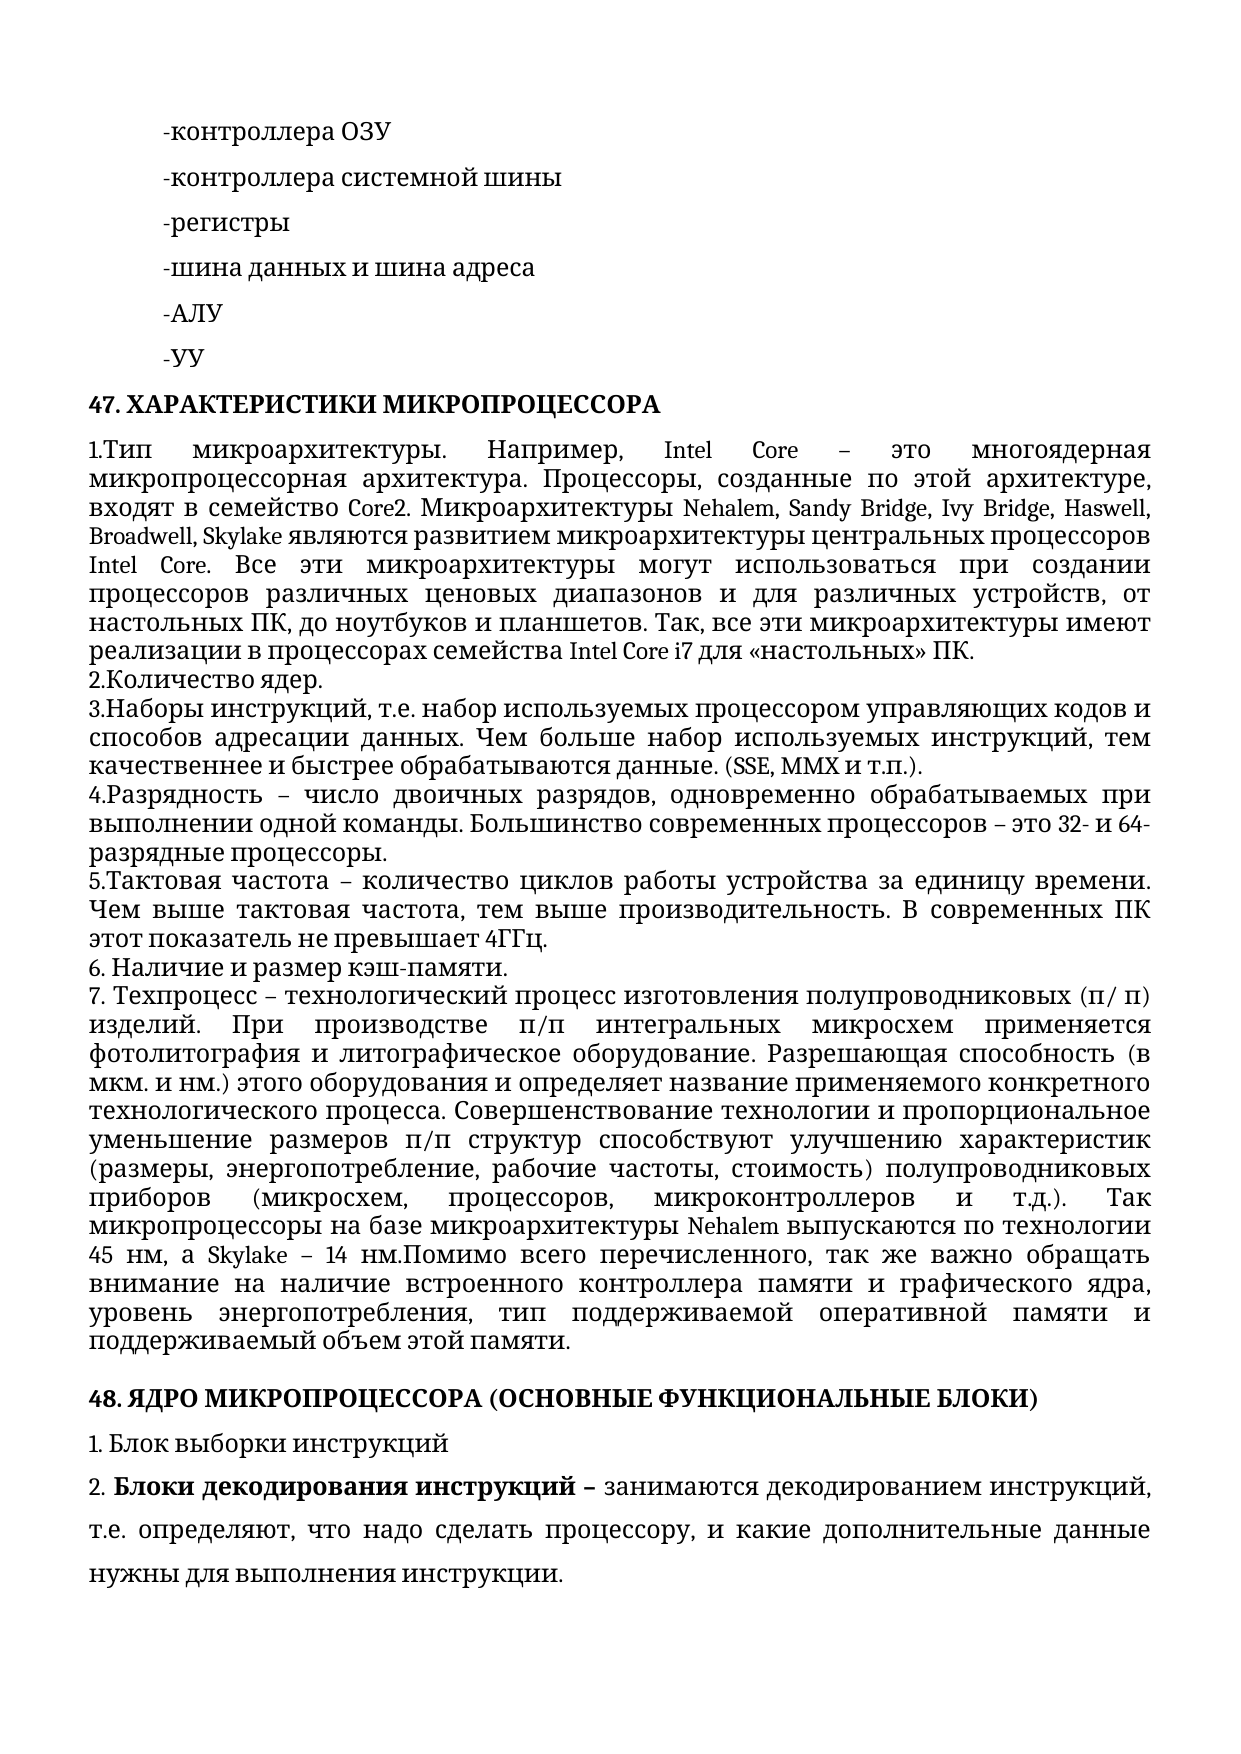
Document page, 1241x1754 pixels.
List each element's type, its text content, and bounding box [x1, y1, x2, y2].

text 5.Тактовая частота – количество циклов работы устройства за единицу времени. Чем выше тактовая частота, тем выше производительность. В современных ПК этот показатель не превышает 4ГГц. [89, 867, 1152, 953]
text 1.Тип микроархитектуры. Например, Intel Core – это многоядерная микропроцессорная архитектура. Процессоры, созданные по этой архитектуре, входят в семейство Core2. Микроархитектуры Nehalem, Sandy Bridge, Ivy Bridge, Haswell, Broadwell, Skylake являются развитием микроархитектуры центральных процессоров Intel Core. Все эти микроархитектуры могут использоваться при создании процессоров различных ценовых диапазонов и для различных устройств, от настольных ПК, до ноутбуков и планшетов. Так, все эти микроархитектуры имеют реализации в процессорах семейства Intel Core i7 для «настольных» ПК. [89, 436, 1152, 666]
text 7. Техпроцесс – технологический процесс изготовления полупроводниковых (п/ п) изделий. При производстве п/п интегральных микросхем применяется фотолитография и литографическое оборудование. Разрешающая способность (в мкм. и нм.) этого оборудования и определяет название применяемого конкретного технологического процесса. Совершенствование технологии и пропорциональное уменьшение размеров п/п структур способствуют улучшению характеристик (размеры, энергопотребление, рабочие частоты, стоимость) полупроводниковых приборов (микросхем, процессоров, микроконтроллеров и т.д.). Так микропроцессоры на базе микроархитектуры Nehalem выпускаются по технологии 45 нм, а Skylake – 14 нм.Помимо всего перечисленного, так же важно обращать внимание на наличие встроенного контроллера памяти и графического ядра, уровень энергопотребления, тип поддерживаемой оперативной памяти и поддерживаемый объем этой памяти. [89, 982, 1152, 1356]
text 2.Количество ядер. [89, 666, 1152, 695]
text 47. ХАРАКТЕРИСТИКИ МИКРОПРОЦЕССОРА [89, 391, 1152, 419]
text 4.Разрядность – число двоичных разрядов, одновременно обрабатываемых при выполнении одной команды. Большинство современных процессоров – это 32- и 64- разрядные процессоры. [89, 781, 1152, 867]
text 6. Наличие и размер кэш-памяти. [89, 953, 1152, 982]
text 2. Блоки декодирования инструкций – занимаются декодированием инструкций, т.е. определяют, что надо сделать процессору, и какие дополнительные данные нужны для выполнения инструкции. [89, 1473, 1152, 1588]
text -контроллера системной шины [89, 163, 1152, 192]
text -регистры [89, 209, 1152, 238]
text 3.Наборы инструкций, т.е. набор используемых процессором управляющих кодов и способов адресации данных. Чем больше набор используемых инструкций, тем качественнее и быстрее обрабатываются данные. (SSE, MMX и т.п.). [89, 695, 1152, 781]
text -контроллера ОЗУ [89, 118, 1152, 147]
text -УУ [89, 345, 1152, 374]
text -шина данных и шина адреса [89, 254, 1152, 283]
text 1. Блок выборки инструкций [89, 1430, 1152, 1459]
text -АЛУ [89, 300, 1152, 328]
text 48. ЯДРО МИКРОПРОЦЕССОРА (ОСНОВНЫЕ ФУНКЦИОНАЛЬНЫЕ БЛОКИ) [89, 1385, 1152, 1413]
